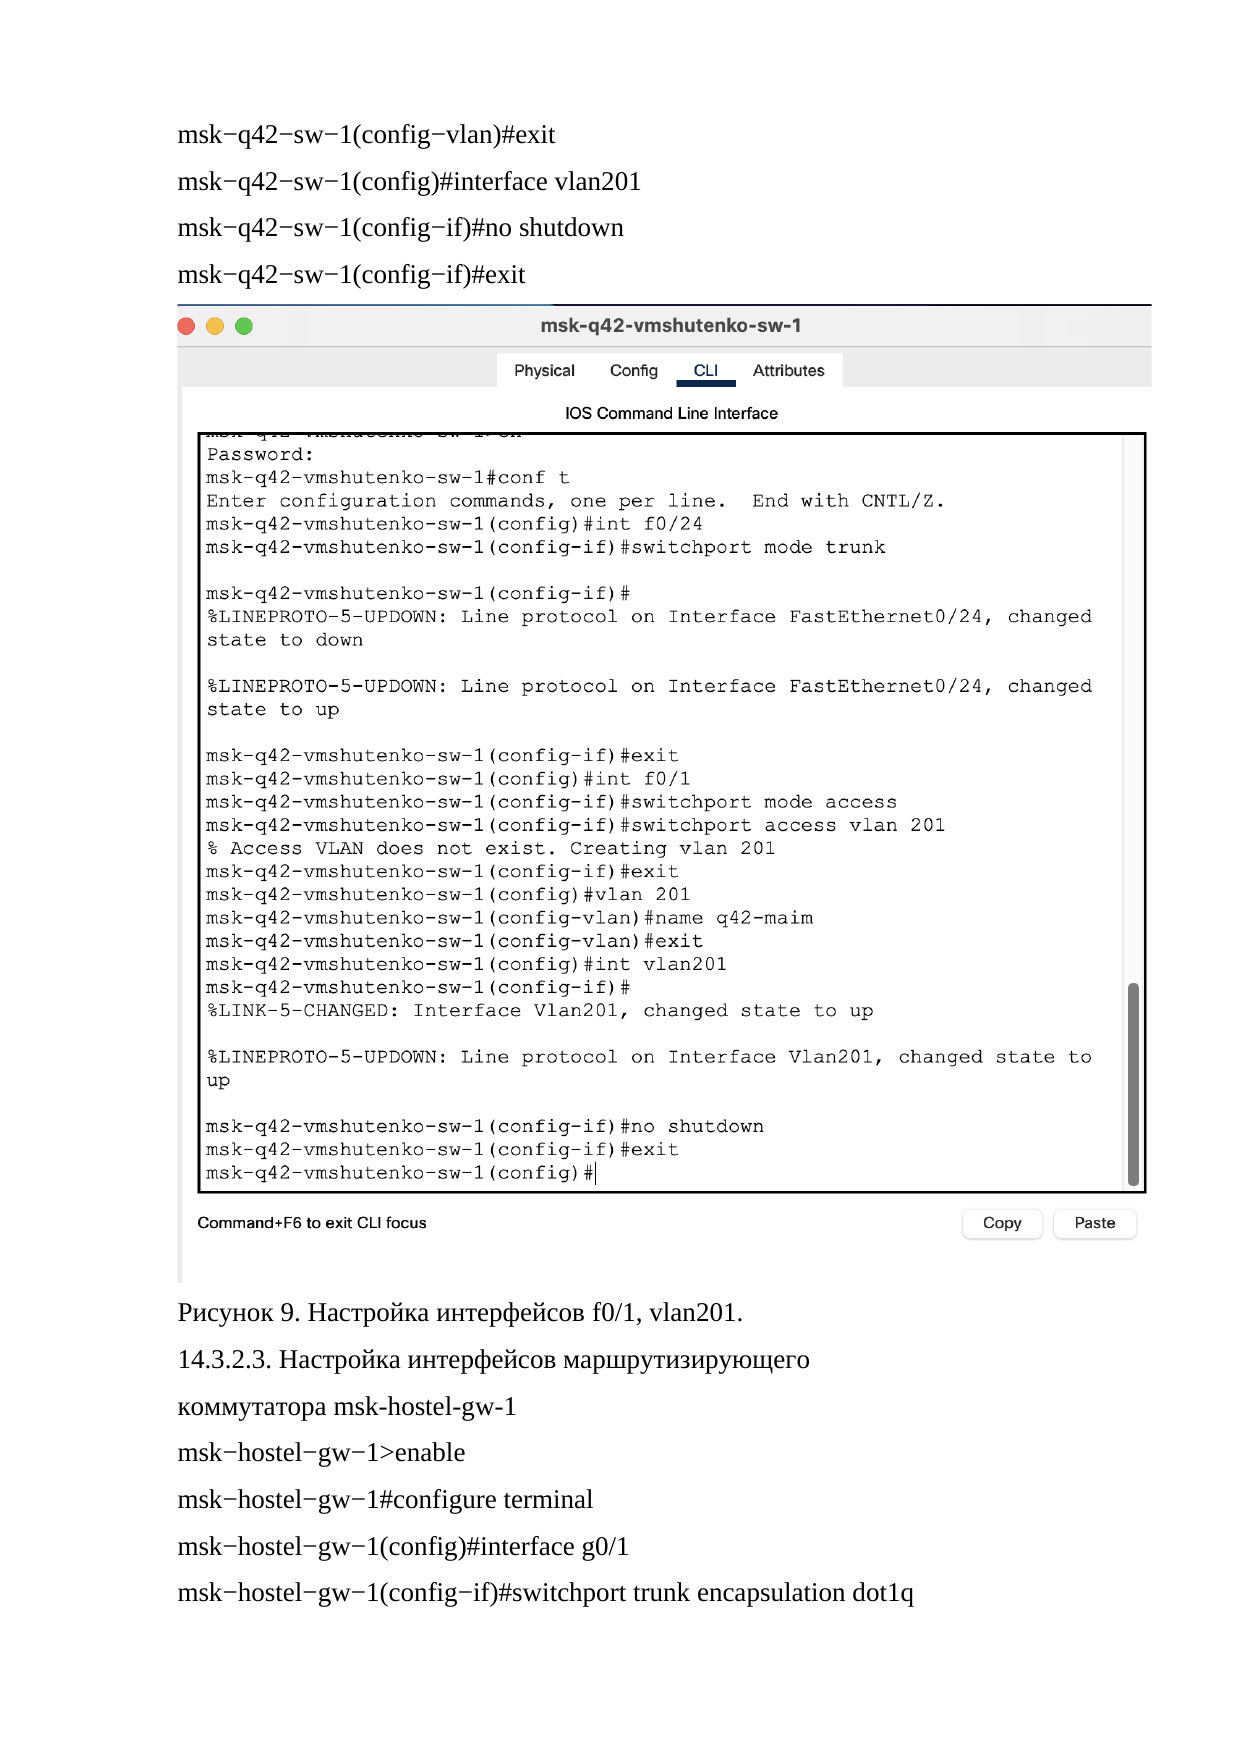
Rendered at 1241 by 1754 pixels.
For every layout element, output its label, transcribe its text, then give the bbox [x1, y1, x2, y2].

text коммутатора msk-hostel-gw-1 [177, 1390, 1152, 1421]
text Рисунок 9. Настройка интерфейсов f0/1, vlan201. [177, 1297, 1152, 1328]
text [177, 1577, 1152, 1608]
text msk−q42−sw−1(config−if)#exit [177, 258, 1152, 289]
text msk−hostel−gw−1(config)#interface g0/1 [177, 1530, 1152, 1561]
text msk−hostel−gw−1#configure terminal [177, 1483, 1152, 1514]
text 14.3.2.3. Настройка интерфейсов маршрутизирующего [177, 1343, 1152, 1374]
text msk−hostel−gw−1>enable [177, 1437, 1152, 1468]
text msk−q42−sw−1(config−if)#no shutdown [177, 211, 1152, 243]
picture [177, 304, 1152, 1283]
text msk−q42−sw−1(config)#interface vlan201 [177, 165, 1152, 196]
text msk−q42−sw−1(config−vlan)#exit [177, 118, 1152, 149]
